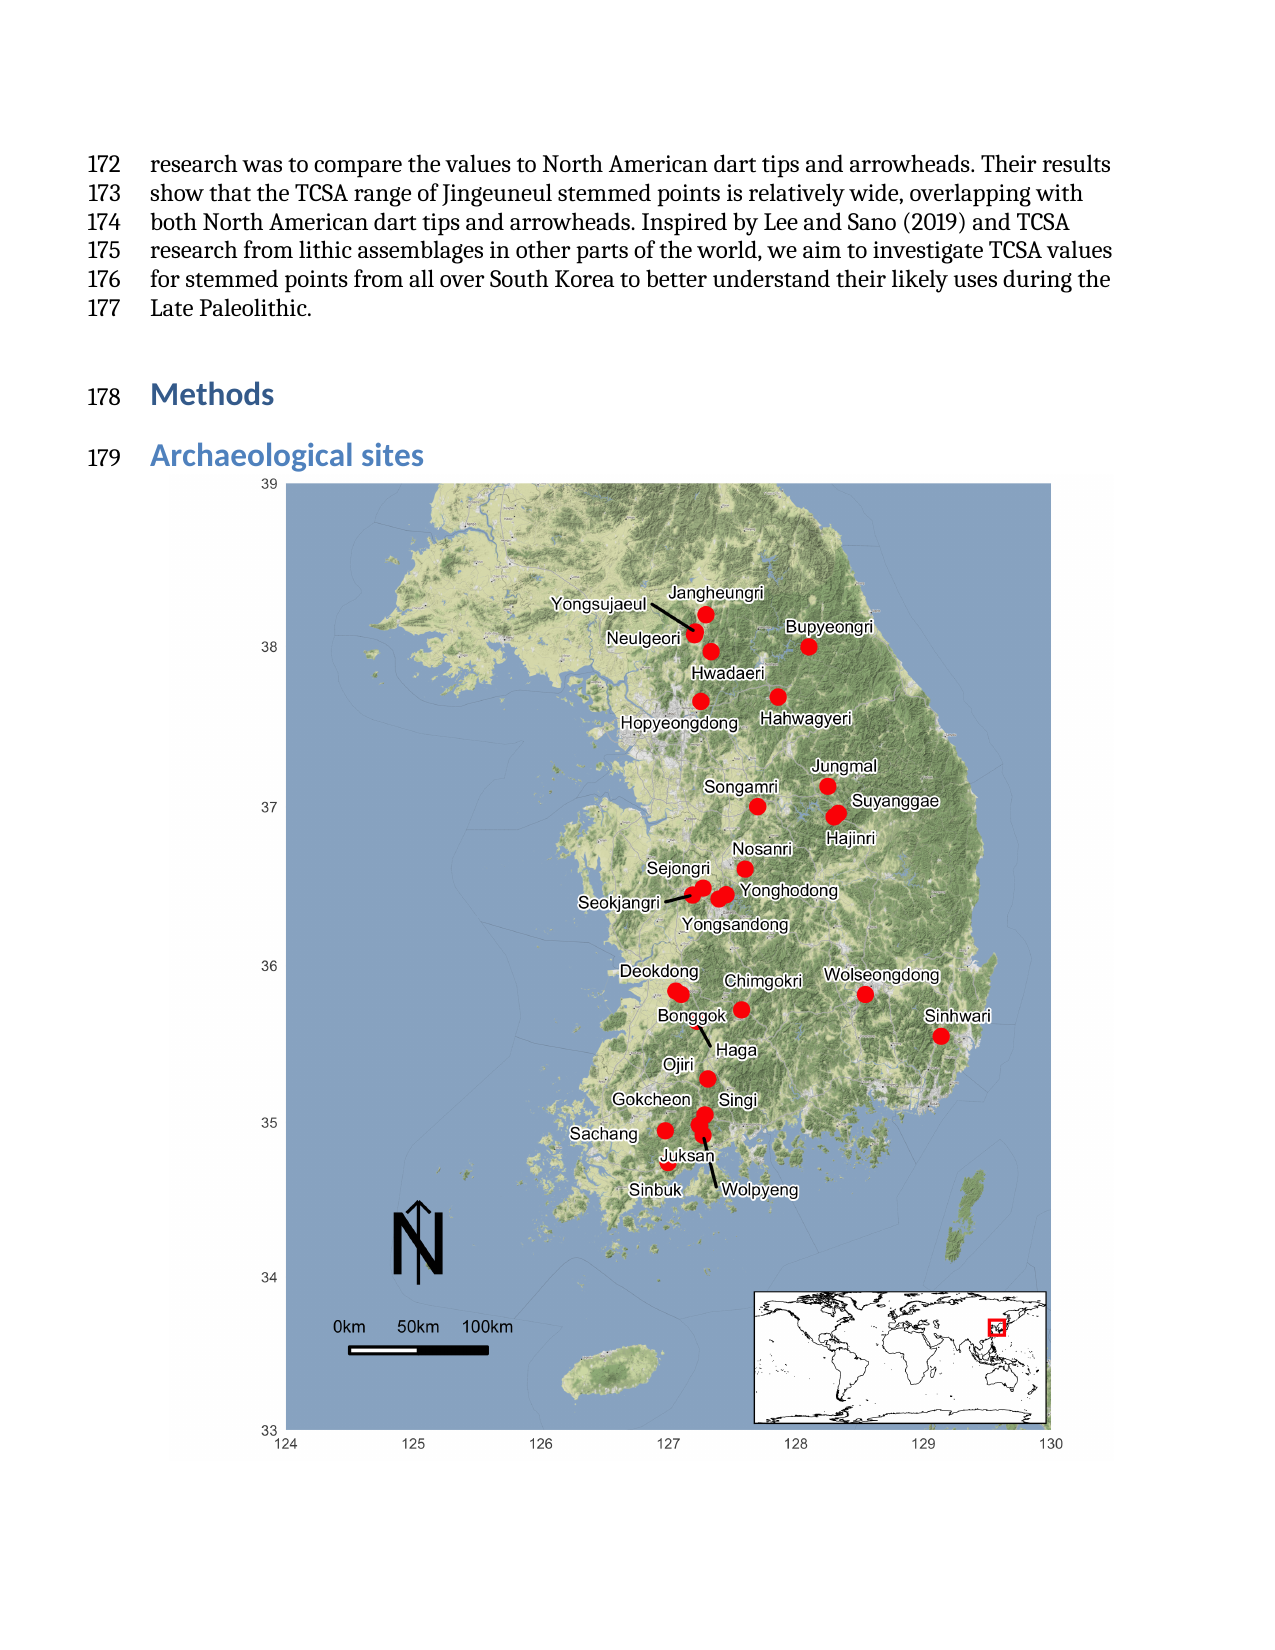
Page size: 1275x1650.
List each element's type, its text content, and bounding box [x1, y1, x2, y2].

picture [168, 474, 1114, 1461]
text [150, 150, 1125, 322]
subtitle Methods [150, 372, 1125, 413]
subtitle Archaeological sites [150, 434, 1125, 475]
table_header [139, 475, 1114, 1482]
